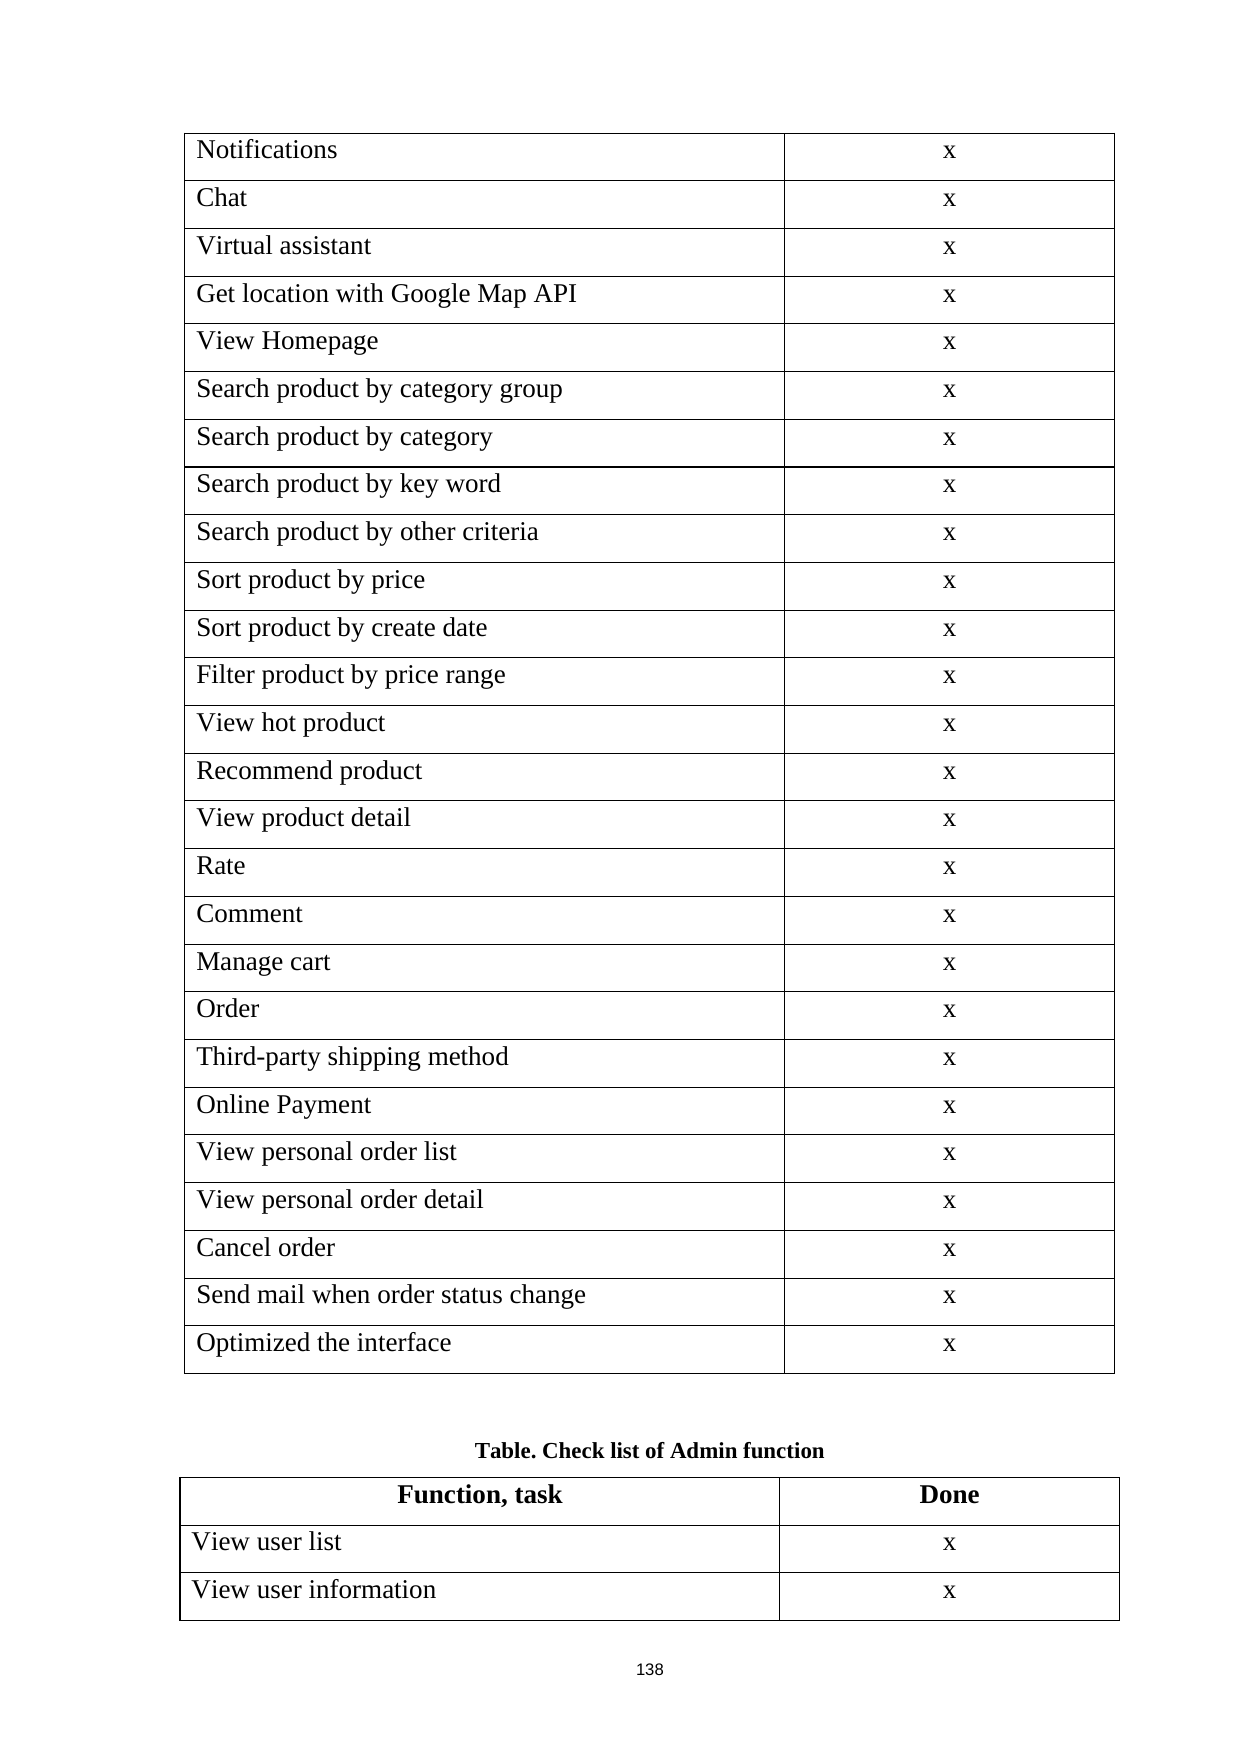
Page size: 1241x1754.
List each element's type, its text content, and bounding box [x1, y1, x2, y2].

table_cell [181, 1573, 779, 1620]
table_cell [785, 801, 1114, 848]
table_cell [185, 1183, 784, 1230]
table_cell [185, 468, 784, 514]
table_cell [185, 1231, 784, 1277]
text Table. Check list of Admin function [177, 1437, 1122, 1464]
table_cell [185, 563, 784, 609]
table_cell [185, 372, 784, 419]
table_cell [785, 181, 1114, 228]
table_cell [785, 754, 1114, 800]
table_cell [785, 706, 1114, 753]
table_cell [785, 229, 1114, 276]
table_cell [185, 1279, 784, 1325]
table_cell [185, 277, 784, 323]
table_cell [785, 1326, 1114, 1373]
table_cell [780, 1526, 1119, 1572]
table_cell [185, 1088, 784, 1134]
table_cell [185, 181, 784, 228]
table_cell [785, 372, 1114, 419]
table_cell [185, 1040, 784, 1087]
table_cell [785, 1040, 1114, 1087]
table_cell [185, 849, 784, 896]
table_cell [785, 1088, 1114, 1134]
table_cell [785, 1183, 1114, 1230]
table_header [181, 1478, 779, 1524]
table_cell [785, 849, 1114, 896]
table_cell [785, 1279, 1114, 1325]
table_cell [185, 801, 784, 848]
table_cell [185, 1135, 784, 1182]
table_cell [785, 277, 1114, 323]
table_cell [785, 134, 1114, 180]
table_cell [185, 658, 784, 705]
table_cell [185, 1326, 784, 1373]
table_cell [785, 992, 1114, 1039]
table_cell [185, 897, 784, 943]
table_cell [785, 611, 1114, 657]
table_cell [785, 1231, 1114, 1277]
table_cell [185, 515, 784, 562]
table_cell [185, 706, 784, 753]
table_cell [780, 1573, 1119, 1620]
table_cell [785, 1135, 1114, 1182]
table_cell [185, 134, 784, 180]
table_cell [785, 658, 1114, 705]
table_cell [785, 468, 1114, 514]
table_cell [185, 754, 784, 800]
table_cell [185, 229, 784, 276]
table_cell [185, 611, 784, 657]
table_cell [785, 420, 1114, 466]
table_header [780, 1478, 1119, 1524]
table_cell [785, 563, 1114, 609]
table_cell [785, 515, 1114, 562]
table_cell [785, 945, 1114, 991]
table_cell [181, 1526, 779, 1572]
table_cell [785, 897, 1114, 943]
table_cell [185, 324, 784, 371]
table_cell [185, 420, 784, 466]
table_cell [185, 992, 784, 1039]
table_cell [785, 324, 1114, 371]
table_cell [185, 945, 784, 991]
